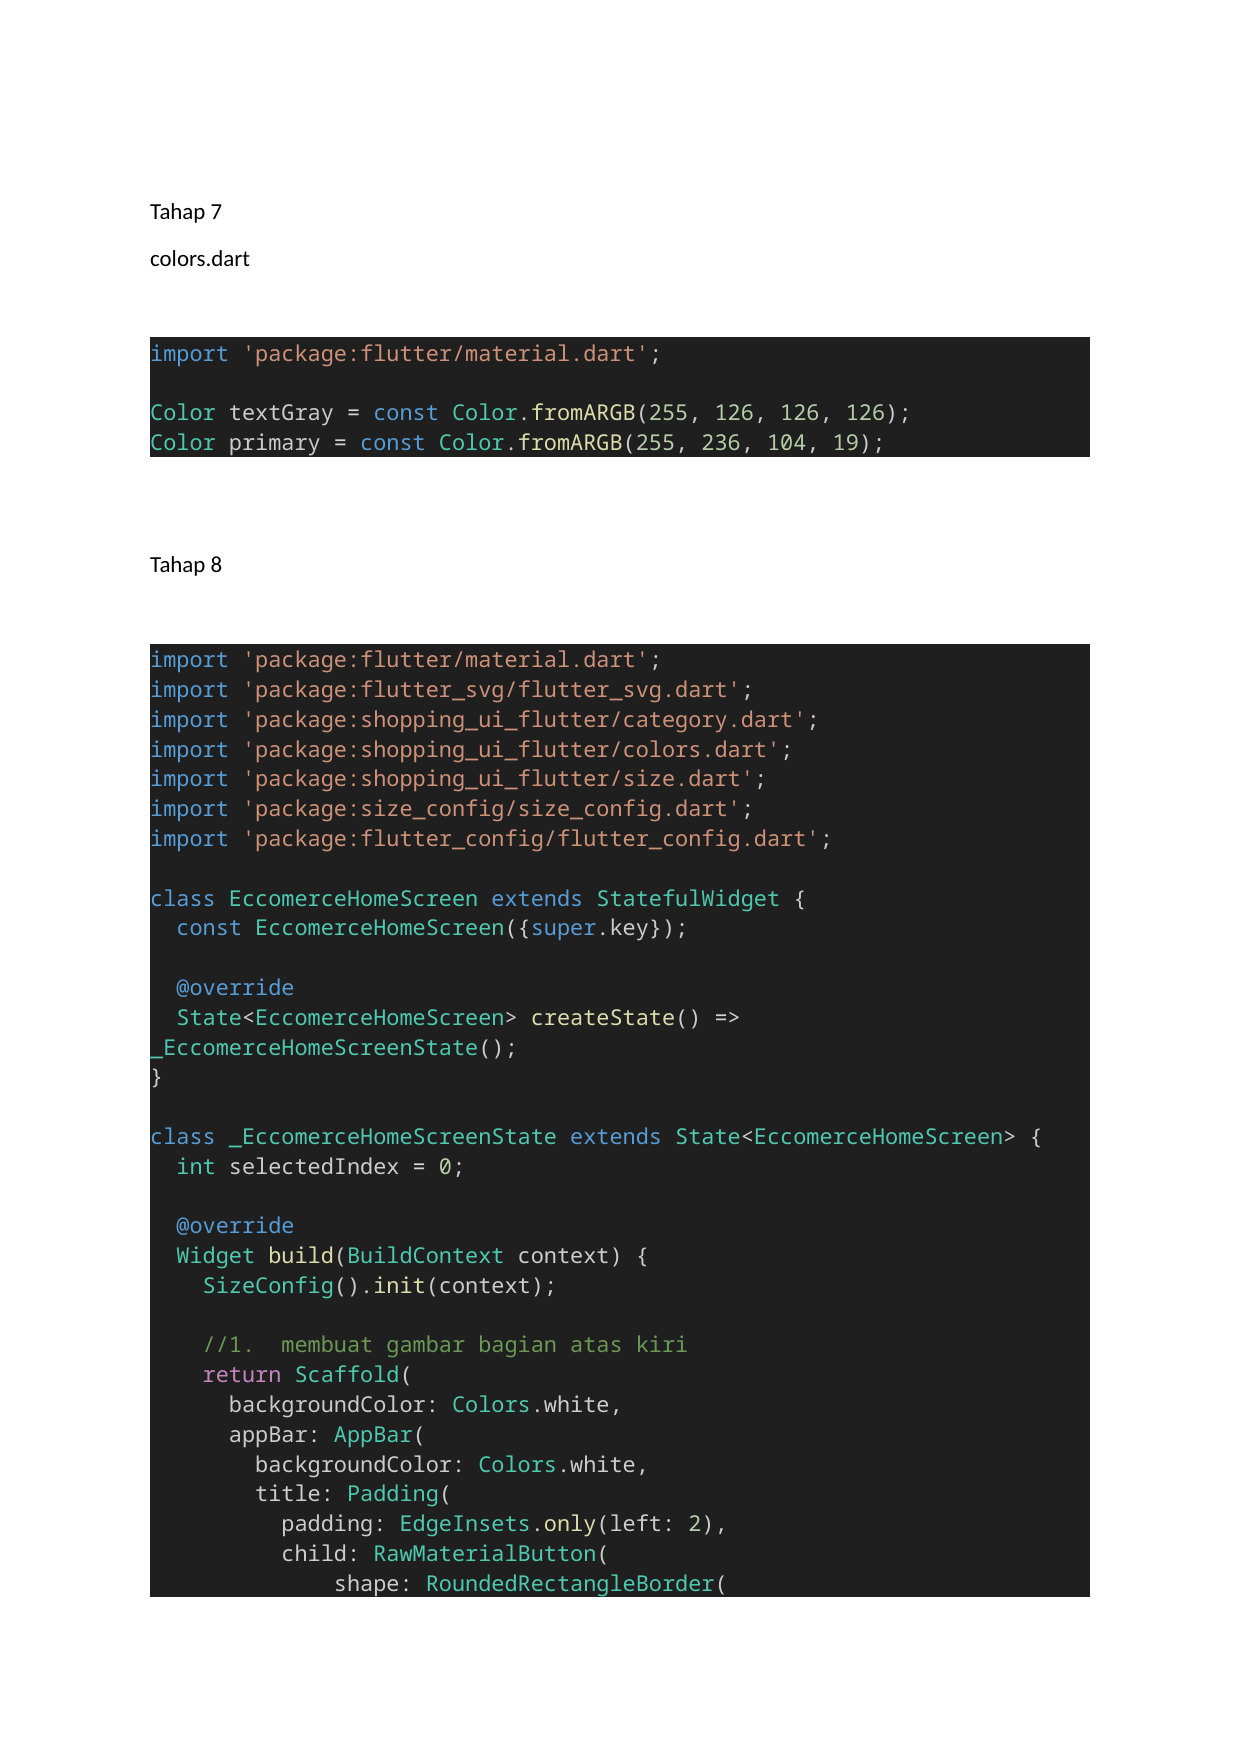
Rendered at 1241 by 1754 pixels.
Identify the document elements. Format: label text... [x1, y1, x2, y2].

text Tahap 8 [150, 550, 1090, 578]
text Widget build(BuildContext context) { [150, 1240, 1090, 1270]
text Color primary = const Color.fromARGB(255, 236, 104, 19); [150, 427, 1090, 457]
text int selectedIndex = 0; [150, 1151, 1090, 1180]
text import 'package:flutter/material.dart'; [150, 644, 1090, 674]
text //1. membuat gambar bagian atas kiri [150, 1329, 1090, 1359]
text shape: RoundedRectangleBorder( [150, 1568, 1090, 1597]
text import 'package:shopping_ui_flutter/size.dart'; [150, 763, 1090, 793]
text padding: EdgeInsets.only(left: 2), [150, 1508, 1090, 1538]
text child: RawMaterialButton( [150, 1538, 1090, 1568]
text return Scaffold( [150, 1359, 1090, 1389]
text @override [150, 972, 1090, 1002]
text colors.dart [150, 244, 1090, 272]
text } [150, 1061, 1090, 1091]
text title: Padding( [150, 1478, 1090, 1508]
text import 'package:flutter/material.dart'; [150, 337, 1090, 367]
text State<EccomerceHomeScreen> createState() => _EccomerceHomeScreenState(); [150, 1002, 1090, 1061]
text import 'package:shopping_ui_flutter/category.dart'; [150, 704, 1090, 733]
text backgroundColor: Colors.white, [150, 1448, 1090, 1478]
text import 'package:flutter_svg/flutter_svg.dart'; [150, 674, 1090, 704]
text backgroundColor: Colors.white, [150, 1389, 1090, 1419]
text Color textGray = const Color.fromARGB(255, 126, 126, 126); [150, 397, 1090, 427]
text appBar: AppBar( [150, 1419, 1090, 1448]
text import 'package:shopping_ui_flutter/colors.dart'; [150, 733, 1090, 763]
text class _EccomerceHomeScreenState extends State<EccomerceHomeScreen> { [150, 1121, 1090, 1151]
text class EccomerceHomeScreen extends StatefulWidget { [150, 882, 1090, 912]
text SizeConfig().init(context); [150, 1270, 1090, 1299]
text import 'package:flutter_config/flutter_config.dart'; [150, 823, 1090, 853]
text import 'package:size_config/size_config.dart'; [150, 793, 1090, 823]
text Tahap 7 [150, 197, 1090, 225]
text @override [150, 1210, 1090, 1240]
text const EccomerceHomeScreen({super.key}); [150, 912, 1090, 942]
